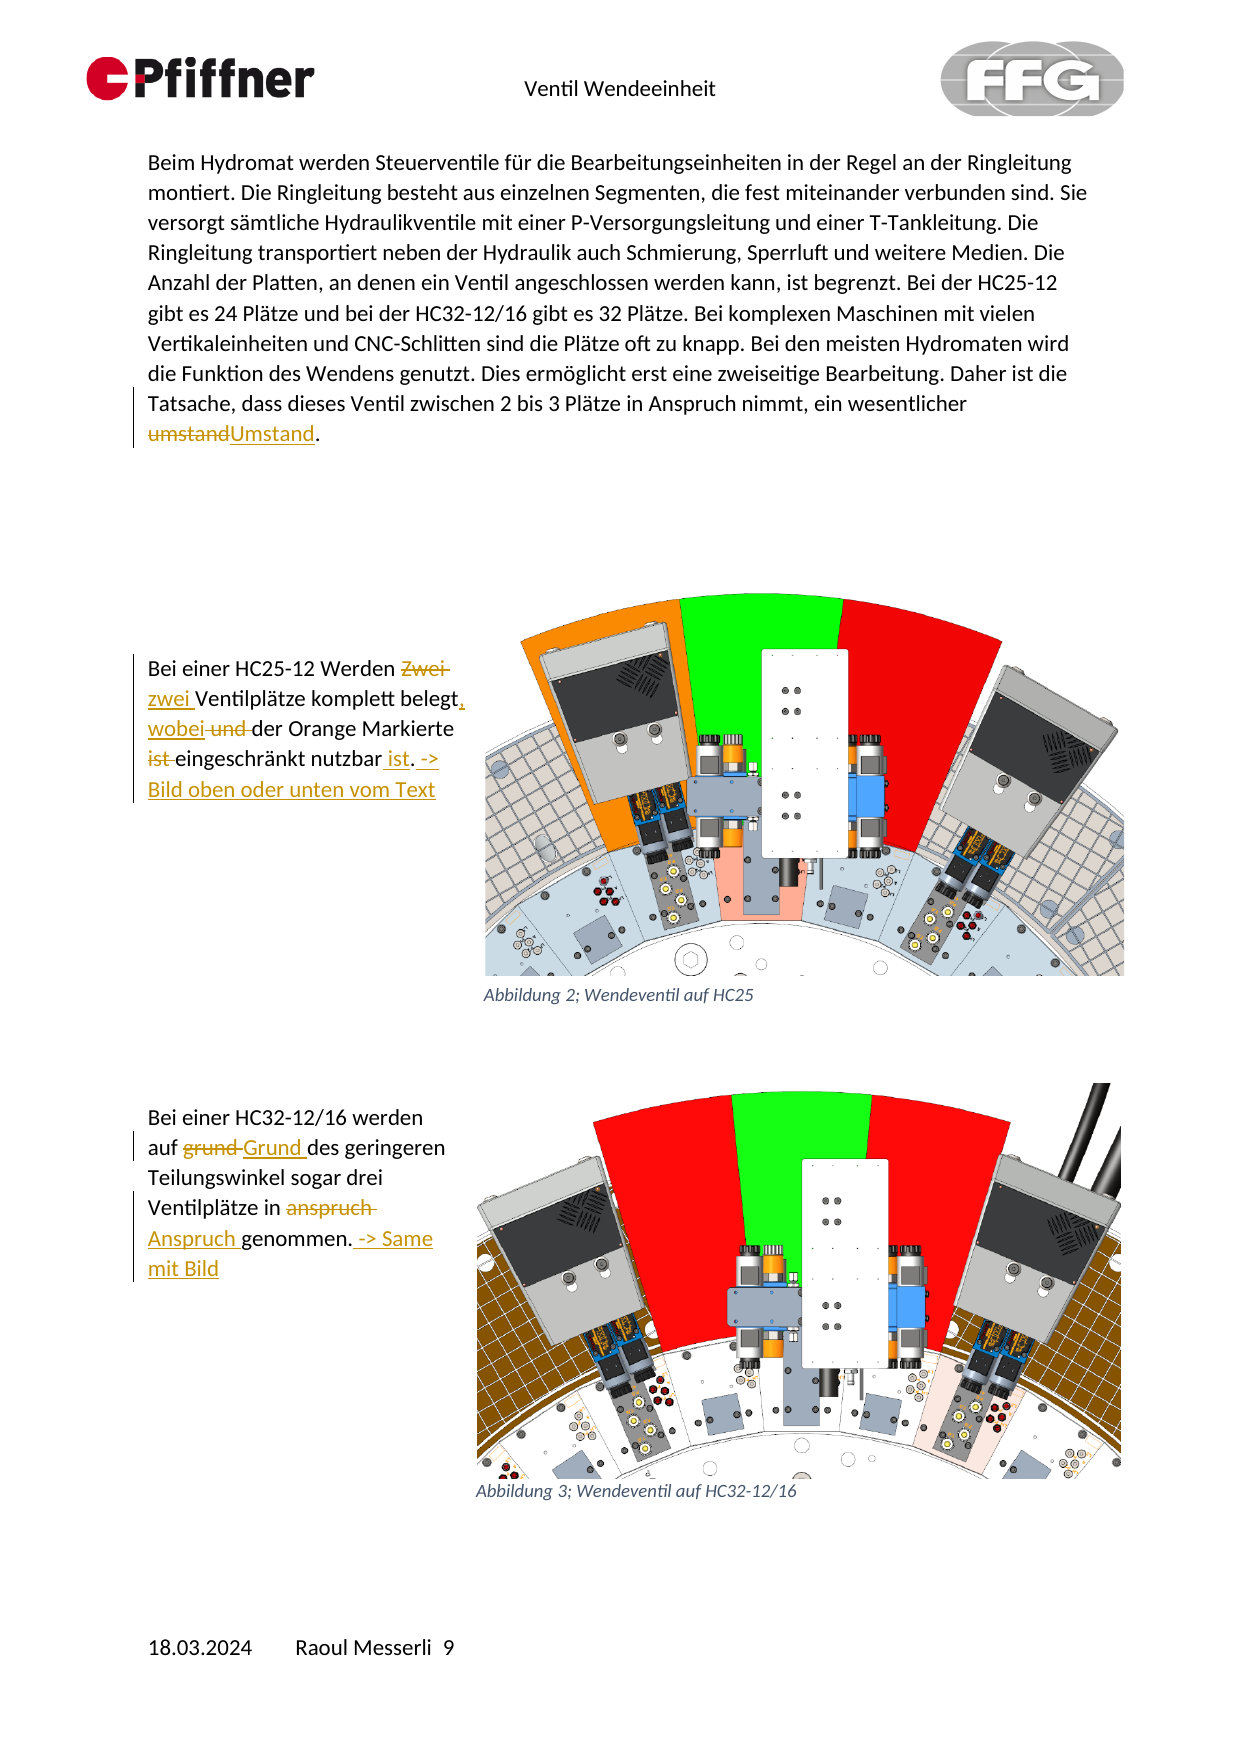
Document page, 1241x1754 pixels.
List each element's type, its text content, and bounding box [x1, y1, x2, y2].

text Bei einer HC32-12/16 werden auf des geringeren Teilungswinkel sogar drei Ventilplätze in genommen. [148, 1103, 475, 1282]
picture [939, 41, 1124, 116]
text Beim Hydromat werden Steuerventile für die Bearbeitungseinheiten in der Regel an der Ringleitung montiert. Die Ringleitung besteht aus einzelnen Segmenten, die fest miteinander verbunden sind. Sie versorgt sämtliche Hydraulikventile mit einer P-Versorgungsleitung und einer T-Tankleitung. Die Ringleitung transportiert neben der Hydraulik auch Schmierung, Sperrluft und weitere Medien. Die Anzahl der Platten, an denen ein Ventil angeschlossen werden kann, ist begrenzt. Bei der HC25-12 gibt es 24 Plätze und bei der HC32-12/16 gibt es 32 Plätze. Bei komplexen Maschinen mit vielen Vertikaleinheiten und CNC-Schlitten sind die Plätze oft zu knapp. Bei den meisten Hydromaten wird die Funktion des Wendens genutzt. Dies ermöglicht erst eine zweiseitige Bearbeitung. Daher ist die Tatsache, dass dieses Ventil zwischen 2 bis 3 Plätze in Anspruch nimmt, ein wesentlicher . [148, 148, 1092, 448]
picture [86, 57, 315, 101]
picture [483, 591, 1124, 974]
text Bei einer HC25-12 Werden Ventilplätze komplett belegtder Orange Markierte eingeschränkt nutzbar. [148, 654, 483, 803]
picture [475, 1083, 1121, 1478]
